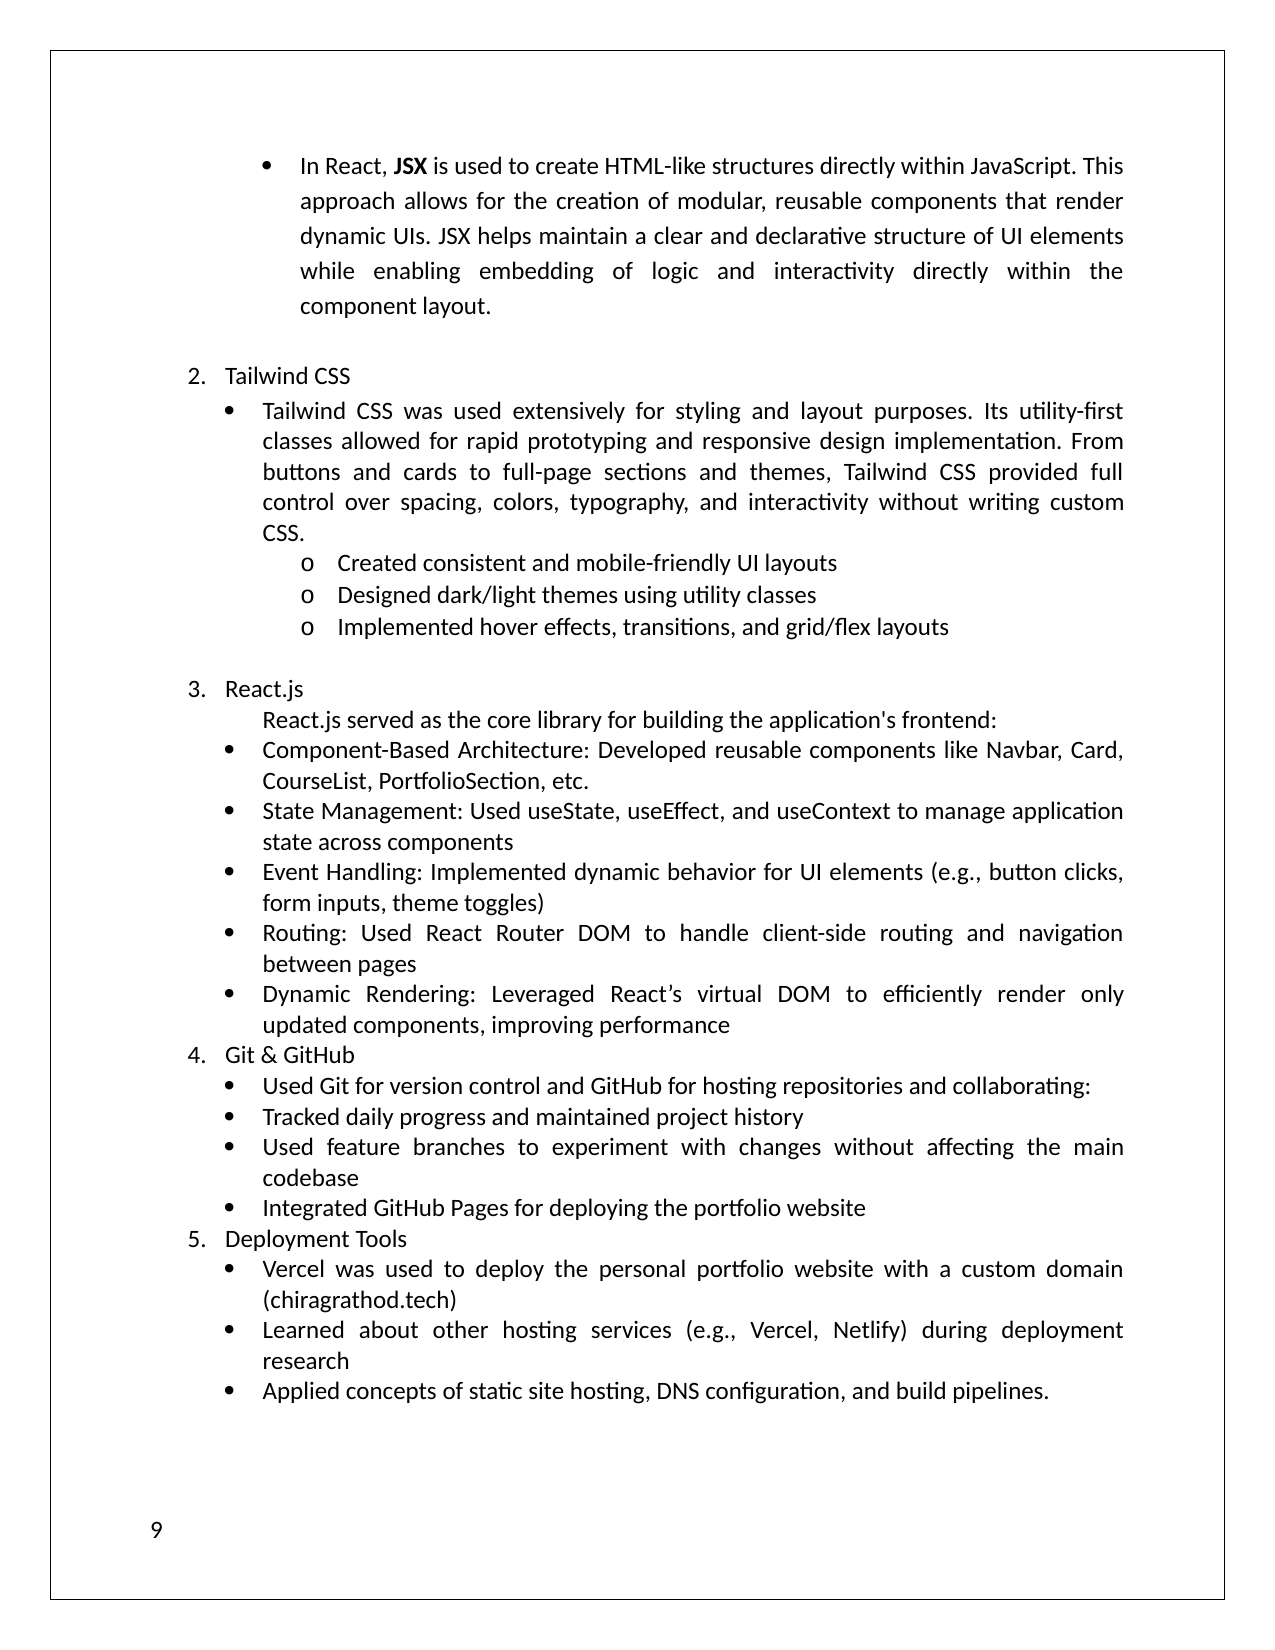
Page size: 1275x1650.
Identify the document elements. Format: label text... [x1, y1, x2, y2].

list Tailwind CSS was used extensively for styling and layout purposes. Its utility-first classes allowed for rapid prototyping and responsive design implementation. From buttons and cards to full-page sections and themes, Tailwind CSS provided full control over spacing, colors, typography, and interactivity without writing custom CSS. [225, 395, 1125, 548]
list Vercel was used to deploy the personal portfolio website with a custom domain (chiragrathod.tech) [225, 1253, 1125, 1314]
list Used feature branches to experiment with changes without affecting the main codebase [225, 1131, 1125, 1192]
list React.js [187, 673, 1125, 704]
list Created consistent and mobile-friendly UI layouts [300, 548, 1125, 579]
list Integrated GitHub Pages for deploying the portfolio website [225, 1192, 1125, 1223]
list Designed dark/light themes using utility classes [300, 579, 1125, 611]
list Git & GitHub [187, 1040, 1125, 1070]
list Deployment Tools [187, 1223, 1125, 1253]
list Dynamic Rendering: Leveraged React’s virtual DOM to efficiently render only updated components, improving performance [225, 979, 1125, 1040]
list Component-Based Architecture: Developed reusable components like Navbar, Card, CourseList, PortfolioSection, etc. [225, 734, 1125, 796]
list Event Handling: Implemented dynamic behavior for UI elements (e.g., button clicks, form inputs, theme toggles) [225, 857, 1125, 918]
list Used Git for version control and GitHub for hosting repositories and collaborating: [225, 1070, 1125, 1101]
list Tailwind CSS [187, 360, 1125, 391]
list State Management: Used useState, useEffect, and useContext to manage application state across components [225, 796, 1125, 857]
list Tracked daily progress and maintained project history [225, 1101, 1125, 1131]
list In React, JSX is used to create HTML-like structures directly within JavaScript. This approach allows for the creation of modular, reusable components that render dynamic UIs. JSX helps maintain a clear and declarative structure of UI elements while enabling embedding of logic and interactivity directly within the component layout. [262, 150, 1125, 321]
list React.js served as the core library for building the application's frontend: [262, 704, 1125, 734]
list Implemented hover effects, transitions, and grid/flex layouts [300, 611, 1125, 643]
list Learned about other hosting services (e.g., Vercel, Netlify) during deployment research [225, 1314, 1125, 1375]
list Routing: Used React Router DOM to handle client-side routing and navigation between pages [225, 918, 1125, 979]
list Applied concepts of static site hosting, DNS configuration, and build pipelines. [225, 1375, 1125, 1406]
